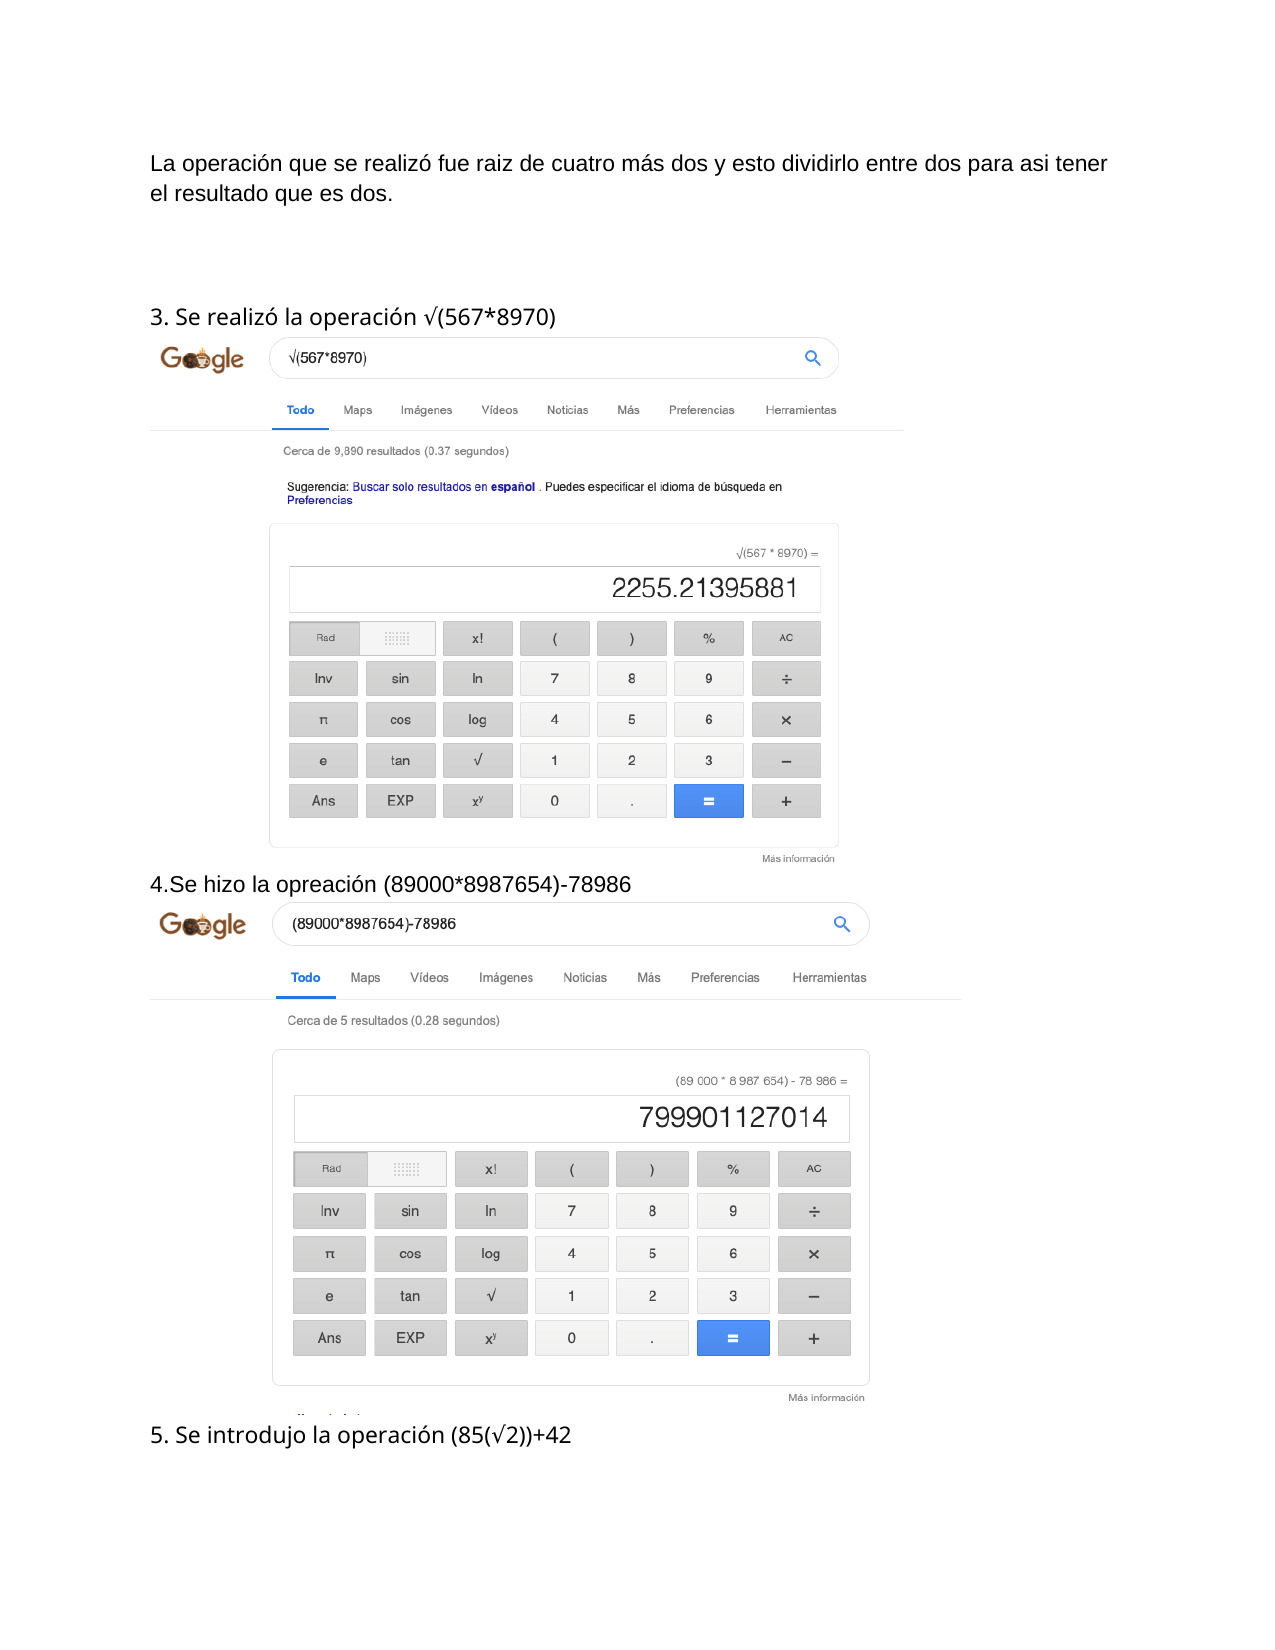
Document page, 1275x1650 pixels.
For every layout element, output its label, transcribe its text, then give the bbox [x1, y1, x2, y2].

text 3. Se realizó la operación √(567*8970) [150, 301, 1125, 332]
picture [150, 901, 961, 1415]
text 5. Se introdujo la operación (85(√2))+42 [150, 1419, 1125, 1450]
picture [150, 337, 904, 868]
text La operación que se realizó fue raiz de cuatro más dos y esto dividirlo entre dos para asi tener el resultado que es dos. [150, 150, 1125, 207]
text 4.Se hizo la opreación (89000*8987654)-78986 [150, 871, 1125, 898]
